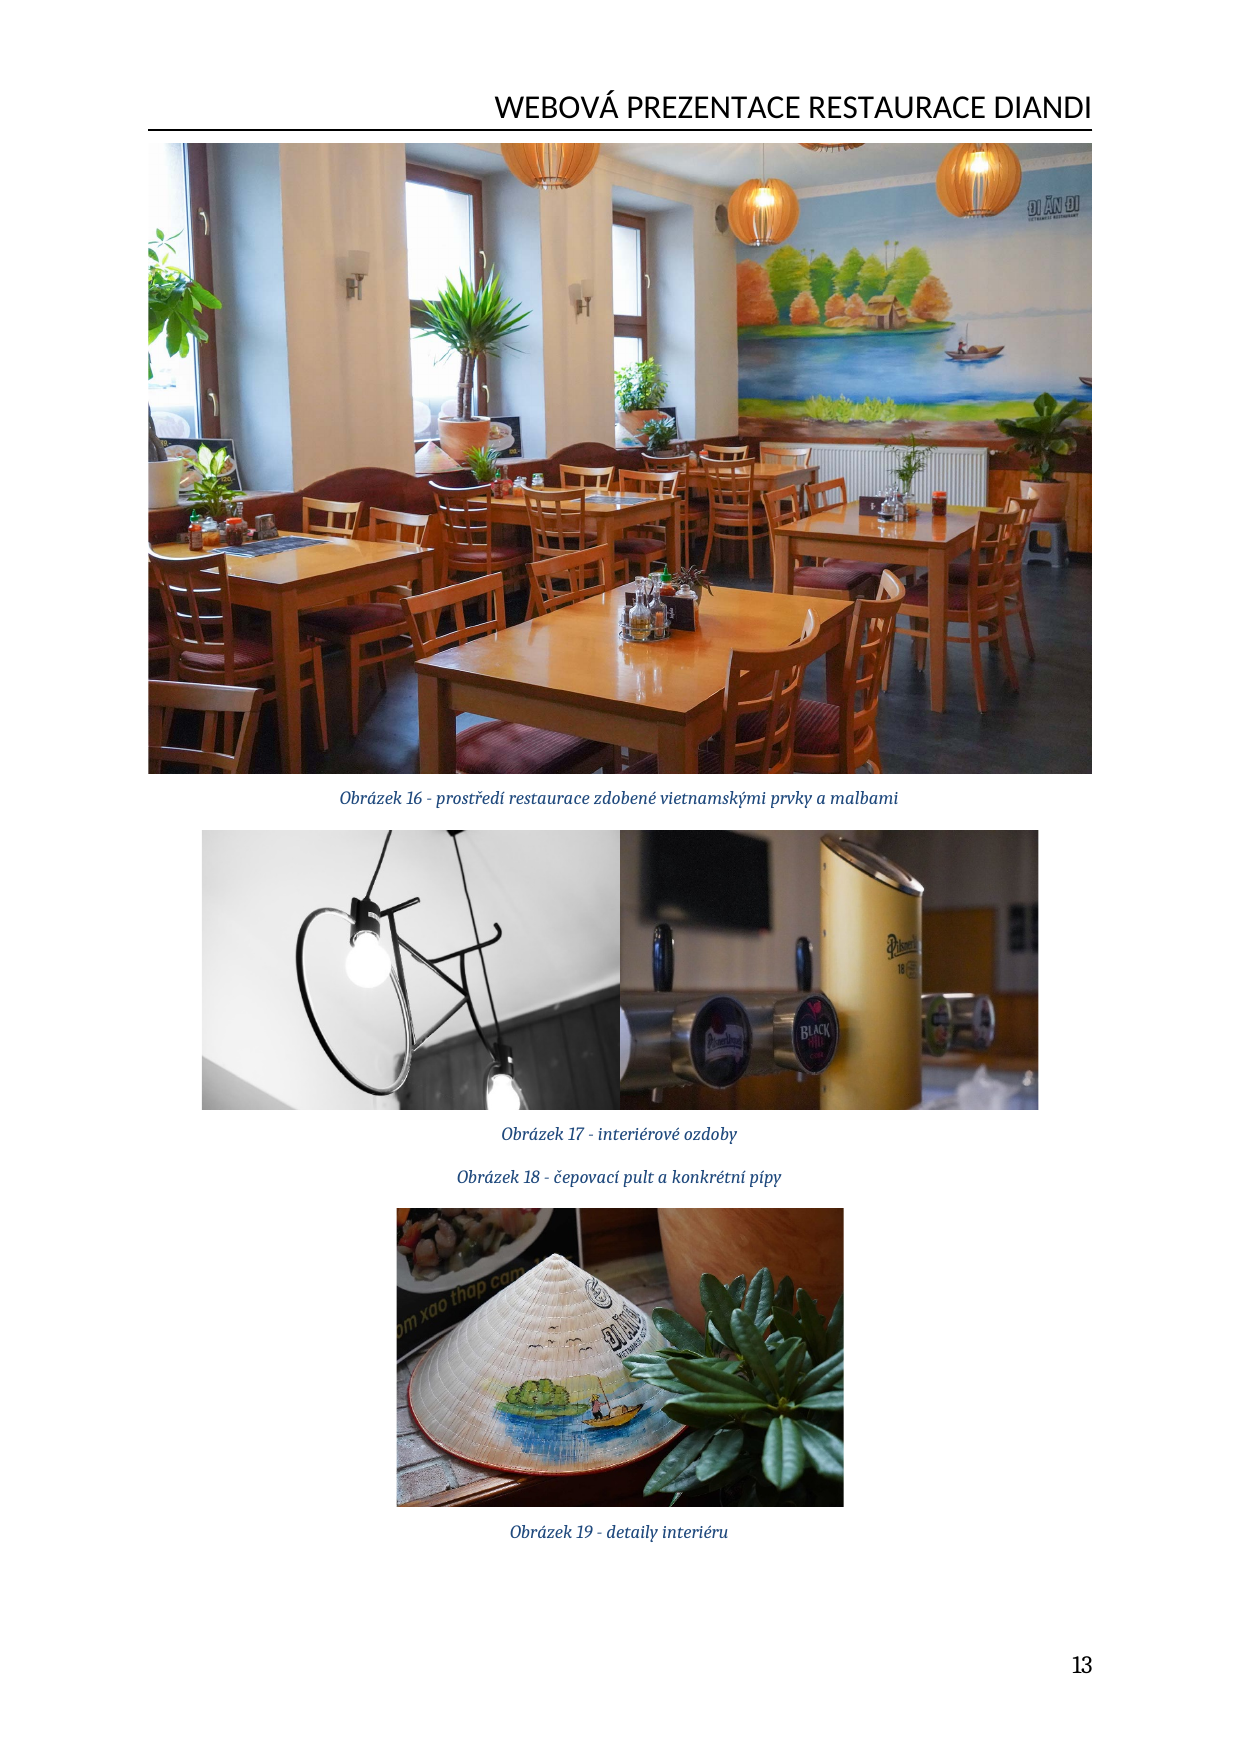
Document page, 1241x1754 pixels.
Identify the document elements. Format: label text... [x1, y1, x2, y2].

text Obrázek 19 - detaily interiéru [148, 1521, 1092, 1543]
text Obrázek 17 - interiérové ozdoby [148, 1124, 1092, 1146]
picture [148, 143, 1092, 774]
picture [201, 830, 1039, 1110]
text Obrázek 18 - čepovací pult a konkrétní pípy [148, 1166, 1092, 1188]
text Obrázek 16 - prostředí restaurace zdobené vietnamskými prvky a malbami [148, 788, 1092, 809]
picture [396, 1208, 844, 1507]
